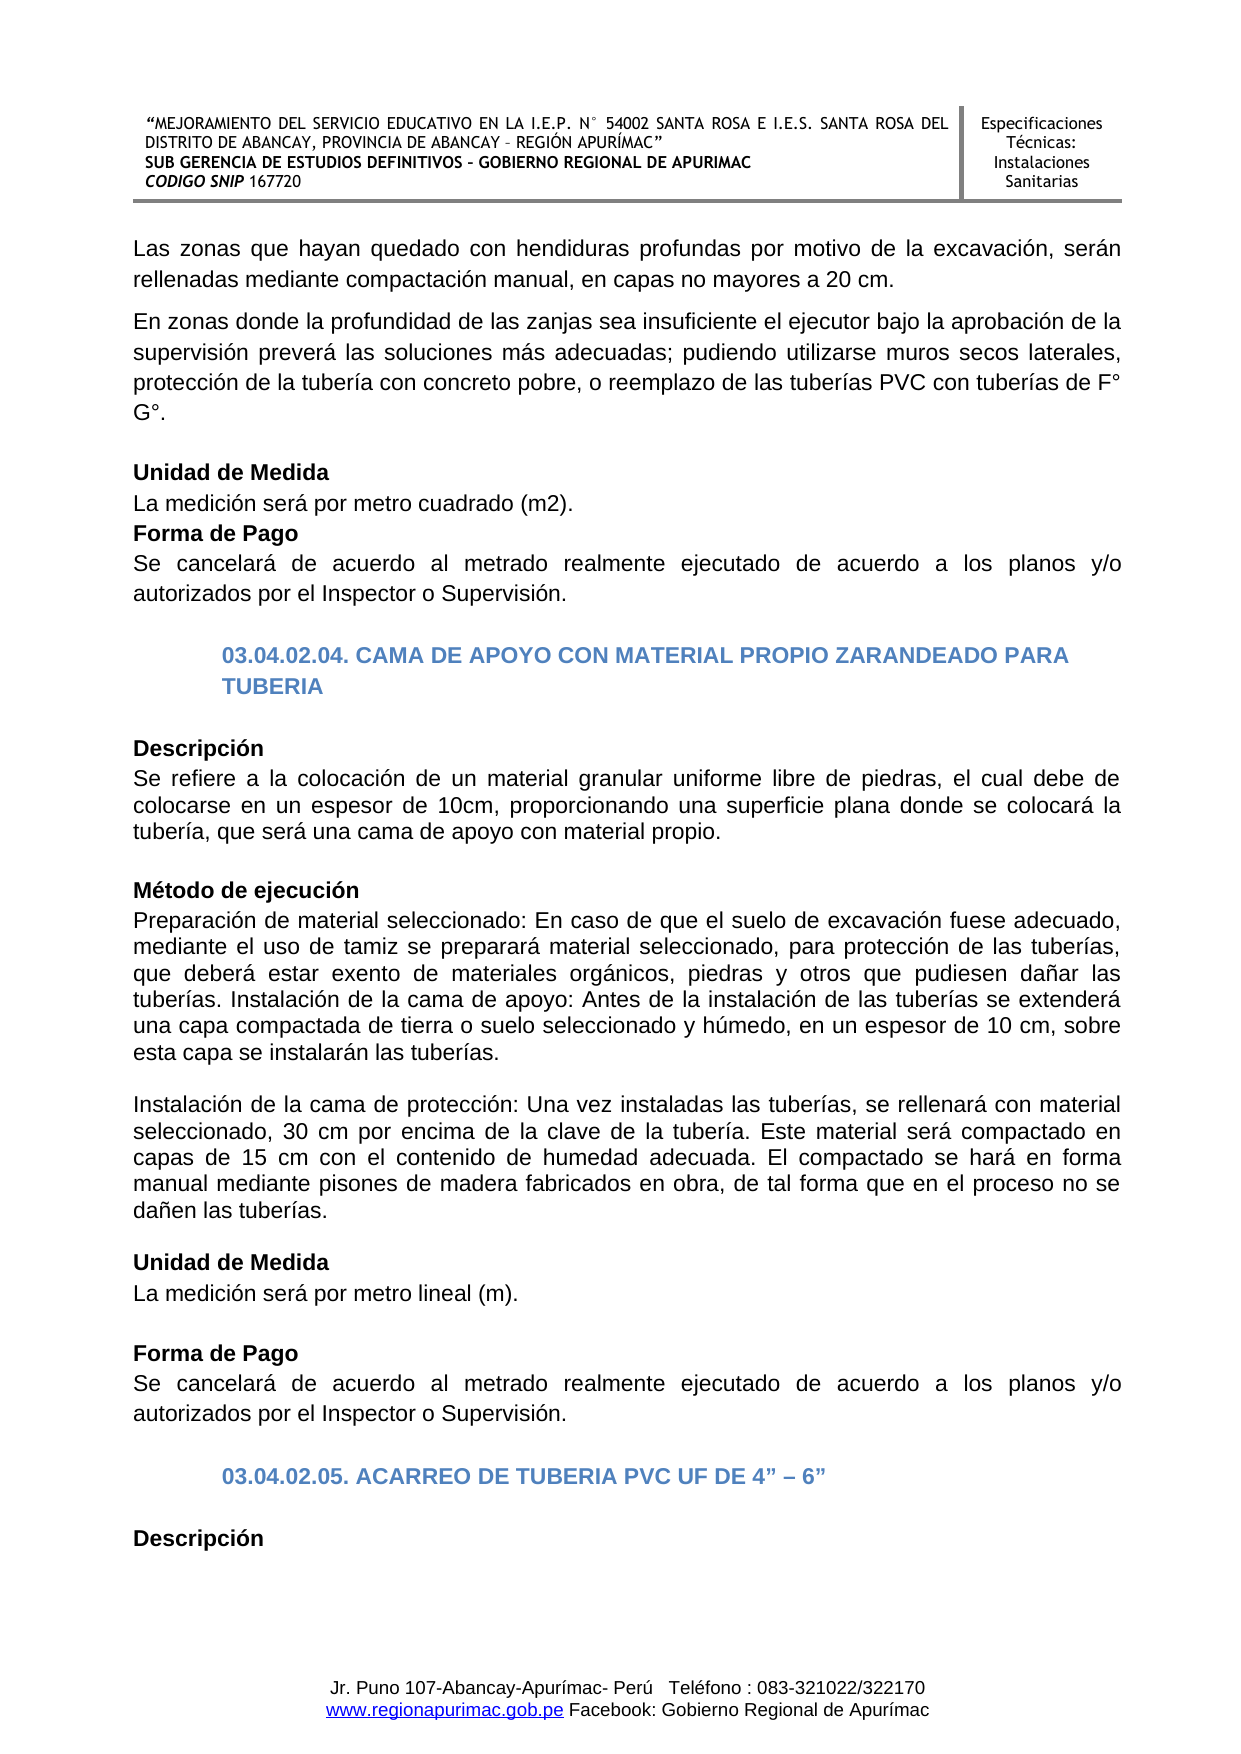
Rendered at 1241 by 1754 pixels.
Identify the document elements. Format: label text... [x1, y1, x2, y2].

subtitle 03.04.02.04. CAMA DE APOYO CON MATERIAL PROPIO ZARANDEADO PARA TUBERIA [222, 642, 1122, 699]
text Las zonas que hayan quedado con hendiduras profundas por motivo de la excavación, serán rellenadas mediante compactación manual, en capas no mayores a 20 cm. [133, 235, 1122, 292]
text Preparación de material seleccionado: En caso de que el suelo de excavación fuese adecuado, mediante el uso de tamiz se preparará material seleccionado, para protección de las tuberías, que deberá estar exento de materiales orgánicos, piedras y otros que pudiesen dañar las tuberías. Instalación de la cama de apoyo: Antes de la instalación de las tuberías se extenderá una capa compactada de tierra o suelo seleccionado y húmedo, en un espesor de 10 cm, sobre esta capa se instalarán las tuberías. [133, 907, 1122, 1065]
text Forma de Pago [133, 520, 1122, 546]
text En zonas donde la profundidad de las zanjas sea insuficiente el ejecutor bajo la aprobación de la supervisión preverá las soluciones más adecuadas; pudiendo utilizarse muros secos laterales, protección de la tubería con concreto pobre, o reemplazo de las tuberías PVC con tuberías de F° G°. [133, 308, 1122, 425]
text Método de ejecución [133, 877, 1122, 903]
text Se cancelará de acuerdo al metrado realmente ejecutado de acuerdo a los planos y/o autorizados por el Inspector o Supervisión. [133, 1370, 1122, 1427]
text Unidad de Medida [133, 459, 1122, 486]
text Unidad de Medida [133, 1249, 1122, 1276]
subtitle 03.04.02.05. ACARREO DE TUBERIA PVC UF DE 4” – 6” [222, 1463, 1122, 1489]
text Se refiere a la colocación de un material granular uniforme libre de piedras, el cual debe de colocarse en un espesor de 10cm, proporcionando una superficie plana donde se colocará la tubería, que será una cama de apoyo con material propio. [133, 765, 1122, 844]
text La medición será por metro cuadrado (m2). [133, 489, 1122, 516]
text Se cancelará de acuerdo al metrado realmente ejecutado de acuerdo a los planos y/o autorizados por el Inspector o Supervisión. [133, 550, 1122, 606]
text Descripción [133, 735, 1122, 761]
list Descripción [133, 1525, 1122, 1552]
text Instalación de la cama de protección: Una vez instaladas las tuberías, se rellenará con material seleccionado, 30 cm por encima de la clave de la tubería. Este material será compactado en capas de 15 cm con el contenido de humedad adecuada. El compactado se hará en forma manual mediante pisones de madera fabricados en obra, de tal forma que en el proceso no se dañen las tuberías. [133, 1091, 1122, 1223]
text Forma de Pago [133, 1340, 1122, 1366]
text La medición será por metro lineal (m). [133, 1279, 1122, 1306]
